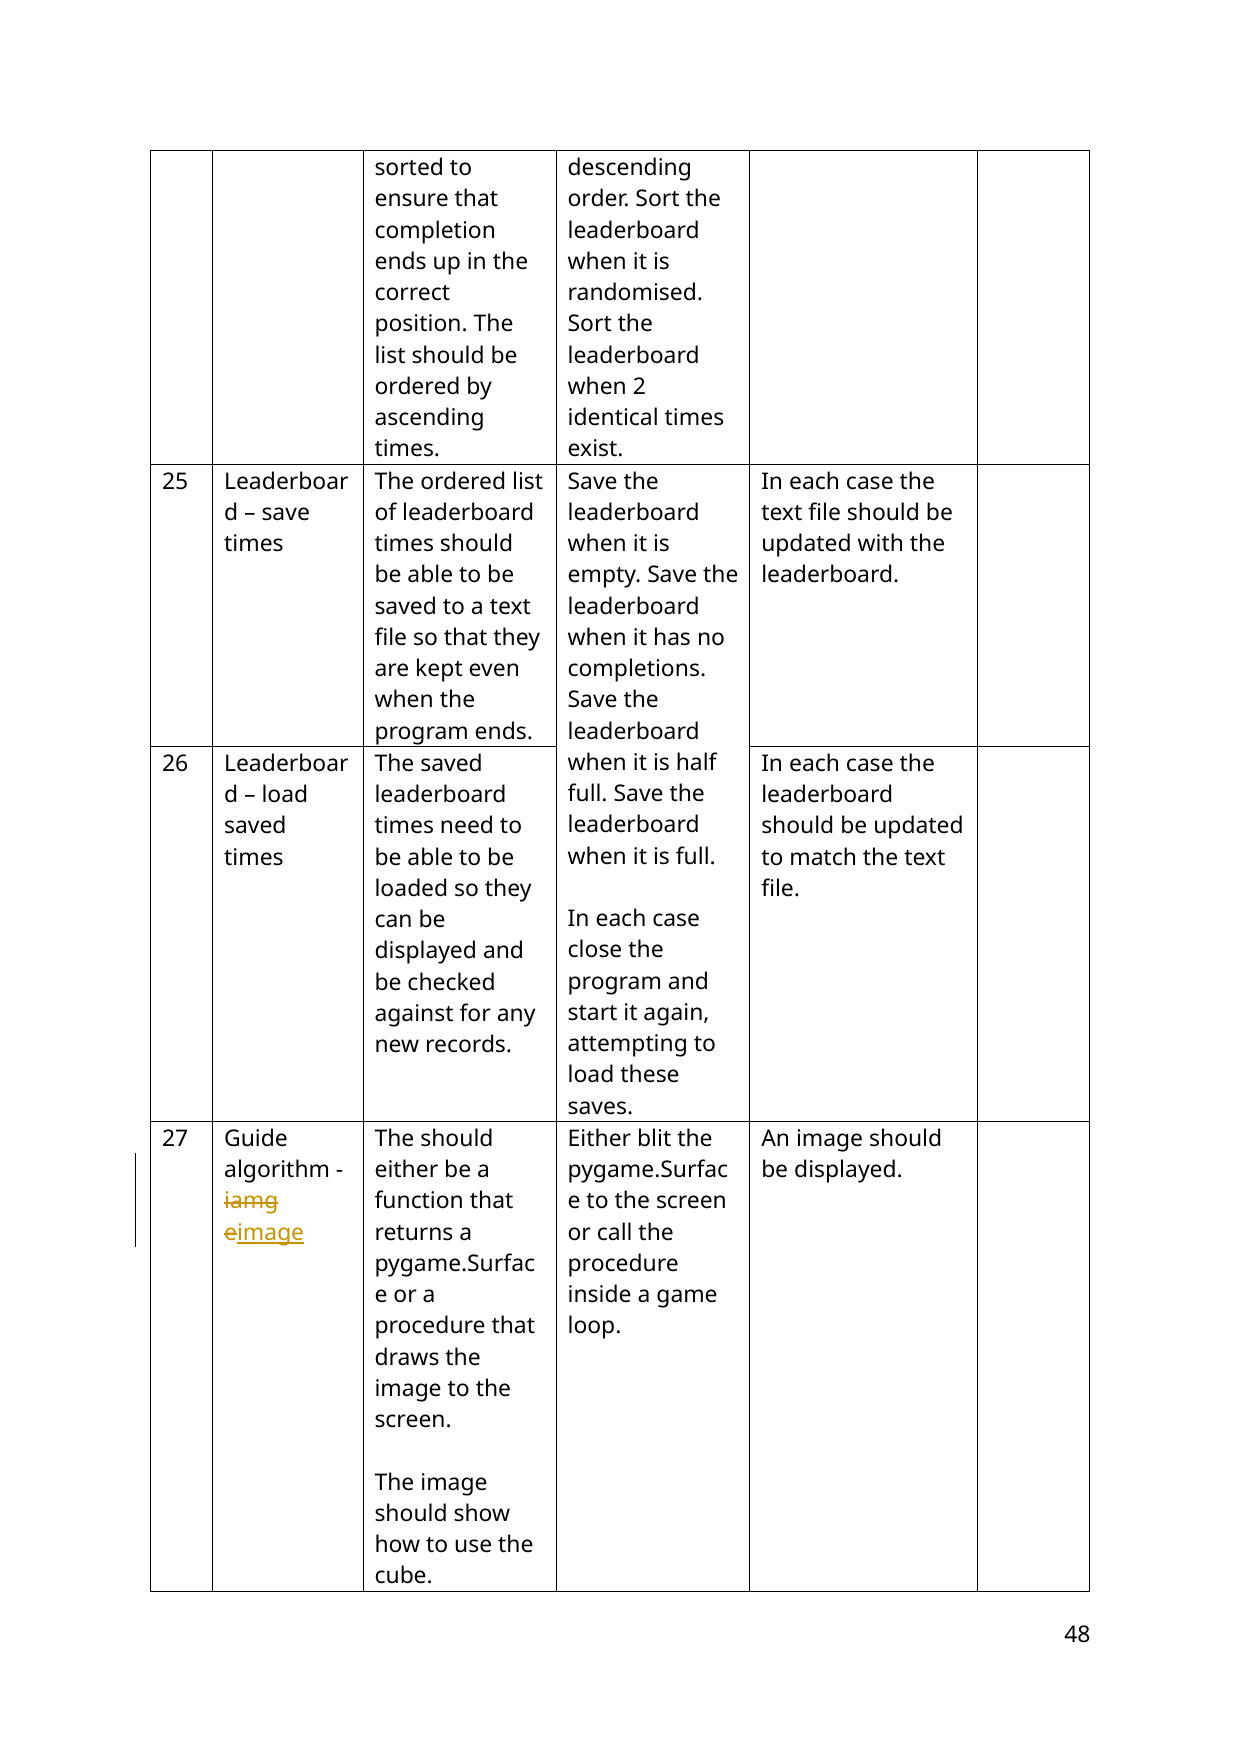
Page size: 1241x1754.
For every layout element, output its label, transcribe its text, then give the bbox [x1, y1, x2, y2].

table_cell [213, 151, 363, 463]
table_cell Save the leaderboard when it is empty. Save the leaderboard when it has no completions. Save the leaderboard when it is half full. Save the leaderboard when it is full. In each case close the program and start it again, attempting to load these saves. [557, 465, 749, 1121]
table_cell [750, 151, 977, 463]
table_cell Leaderboard – save times [213, 465, 363, 746]
table_cell The should either be a function that returns a pygame.Surface or a procedure that draws the image to the screen. The image should show how to use the cube. [364, 1122, 556, 1591]
table_cell In each case the text file should be updated with the leaderboard. [750, 465, 977, 746]
table_cell [978, 747, 1089, 1121]
table_cell 26 [151, 747, 212, 1121]
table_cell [364, 151, 556, 463]
table_cell 27 [151, 1122, 212, 1591]
table_cell 25 [151, 465, 212, 746]
table_cell The saved leaderboard times need to be able to be loaded so they can be displayed and be checked against for any new records. [364, 747, 556, 1121]
table_cell [978, 465, 1089, 746]
table_cell Either blit the pygame.Surface to the screen or call the procedure inside a game loop. [557, 1122, 749, 1591]
table_cell An image should be displayed. [750, 1122, 977, 1591]
table_cell Guide algorithm - [213, 1122, 363, 1591]
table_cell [557, 151, 749, 463]
table_cell [978, 1122, 1089, 1591]
table_cell [978, 151, 1089, 463]
table_cell In each case the leaderboard should be updated to match the text file. [750, 747, 977, 1121]
table_cell 24 [151, 151, 212, 463]
table_cell The ordered list of leaderboard times should be able to be saved to a text file so that they are kept even when the program ends. [364, 465, 556, 746]
table_cell Leaderboard – load saved times [213, 747, 363, 1121]
